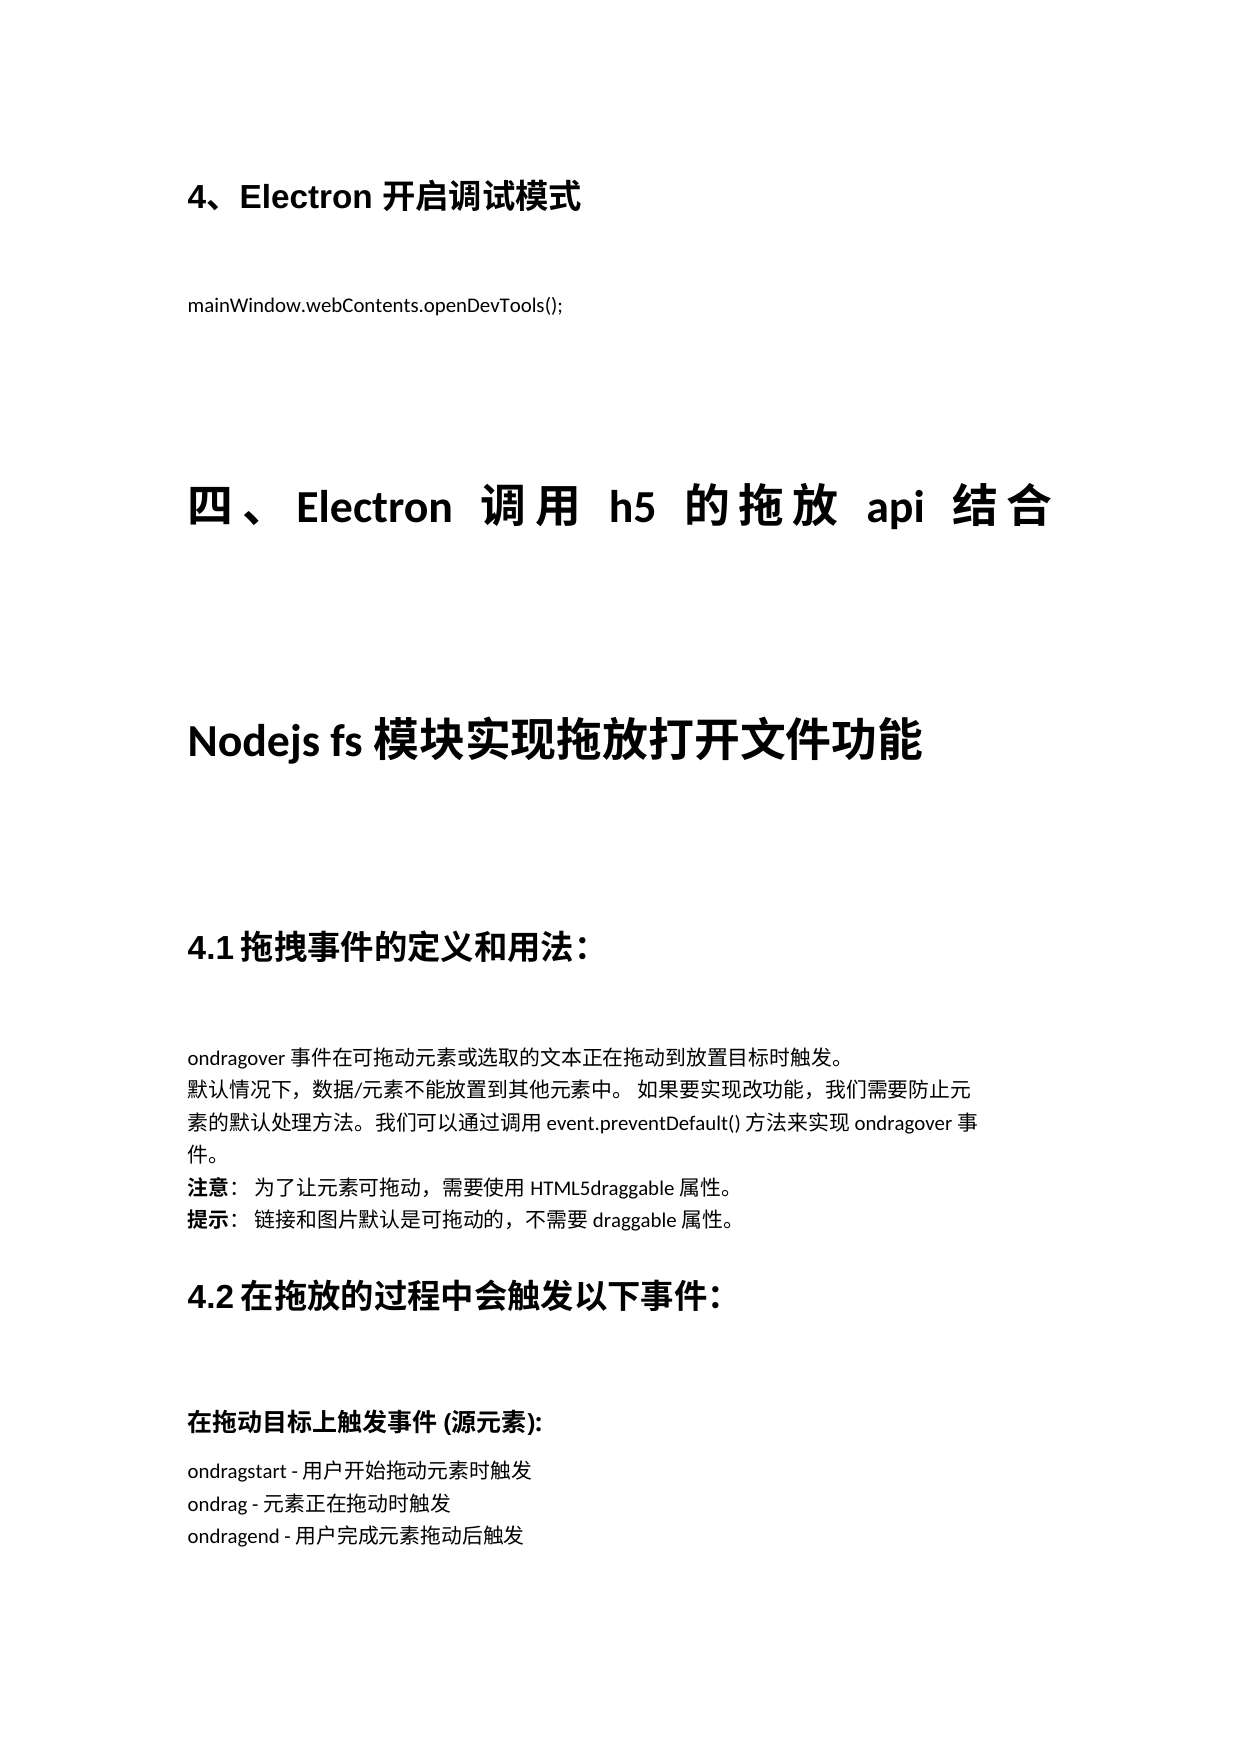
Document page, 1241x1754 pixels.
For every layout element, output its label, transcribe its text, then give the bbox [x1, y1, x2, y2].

subtitle 4、Electron 开启调试模式 [187, 162, 1053, 227]
text ondrag - 元素正在拖动时触发 [187, 1486, 1053, 1518]
text 件。 [187, 1137, 1053, 1169]
subtitle 4.1拖拽事件的定义和用法： [187, 913, 1053, 978]
text 注意： 为了让元素可拖动，需要使用 HTML5draggable 属性。 [187, 1169, 1053, 1202]
text ondragover 事件在可拖动元素或选取的文本正在拖动到放置目标时触发。 [187, 1039, 1053, 1072]
text 提示： 链接和图片默认是可拖动的，不需要 draggable 属性。 [187, 1202, 1053, 1234]
text 在拖动目标上触发事件 (源元素): [187, 1388, 1053, 1453]
text 默认情况下，数据/元素不能放置到其他元素中。 如果要实现改功能，我们需要防止元 [187, 1072, 1053, 1104]
text ondragstart - 用户开始拖动元素时触发 [187, 1453, 1053, 1486]
text 素的默认处理方法。我们可以通过调用 event.preventDefault() 方法来实现 ondragover 事 [187, 1104, 1053, 1137]
text mainWindow.webContents.openDevTools(); [187, 289, 1053, 321]
subtitle 4.2在拖放的过程中会触发以下事件： [187, 1262, 1053, 1327]
subtitle 四、Electron 调用 h5 的拖放 api 结合 Nodejs fs 模块实现拖放打开文件功能 [187, 454, 1053, 786]
text ondragend - 用户完成元素拖动后触发 [187, 1518, 1053, 1551]
